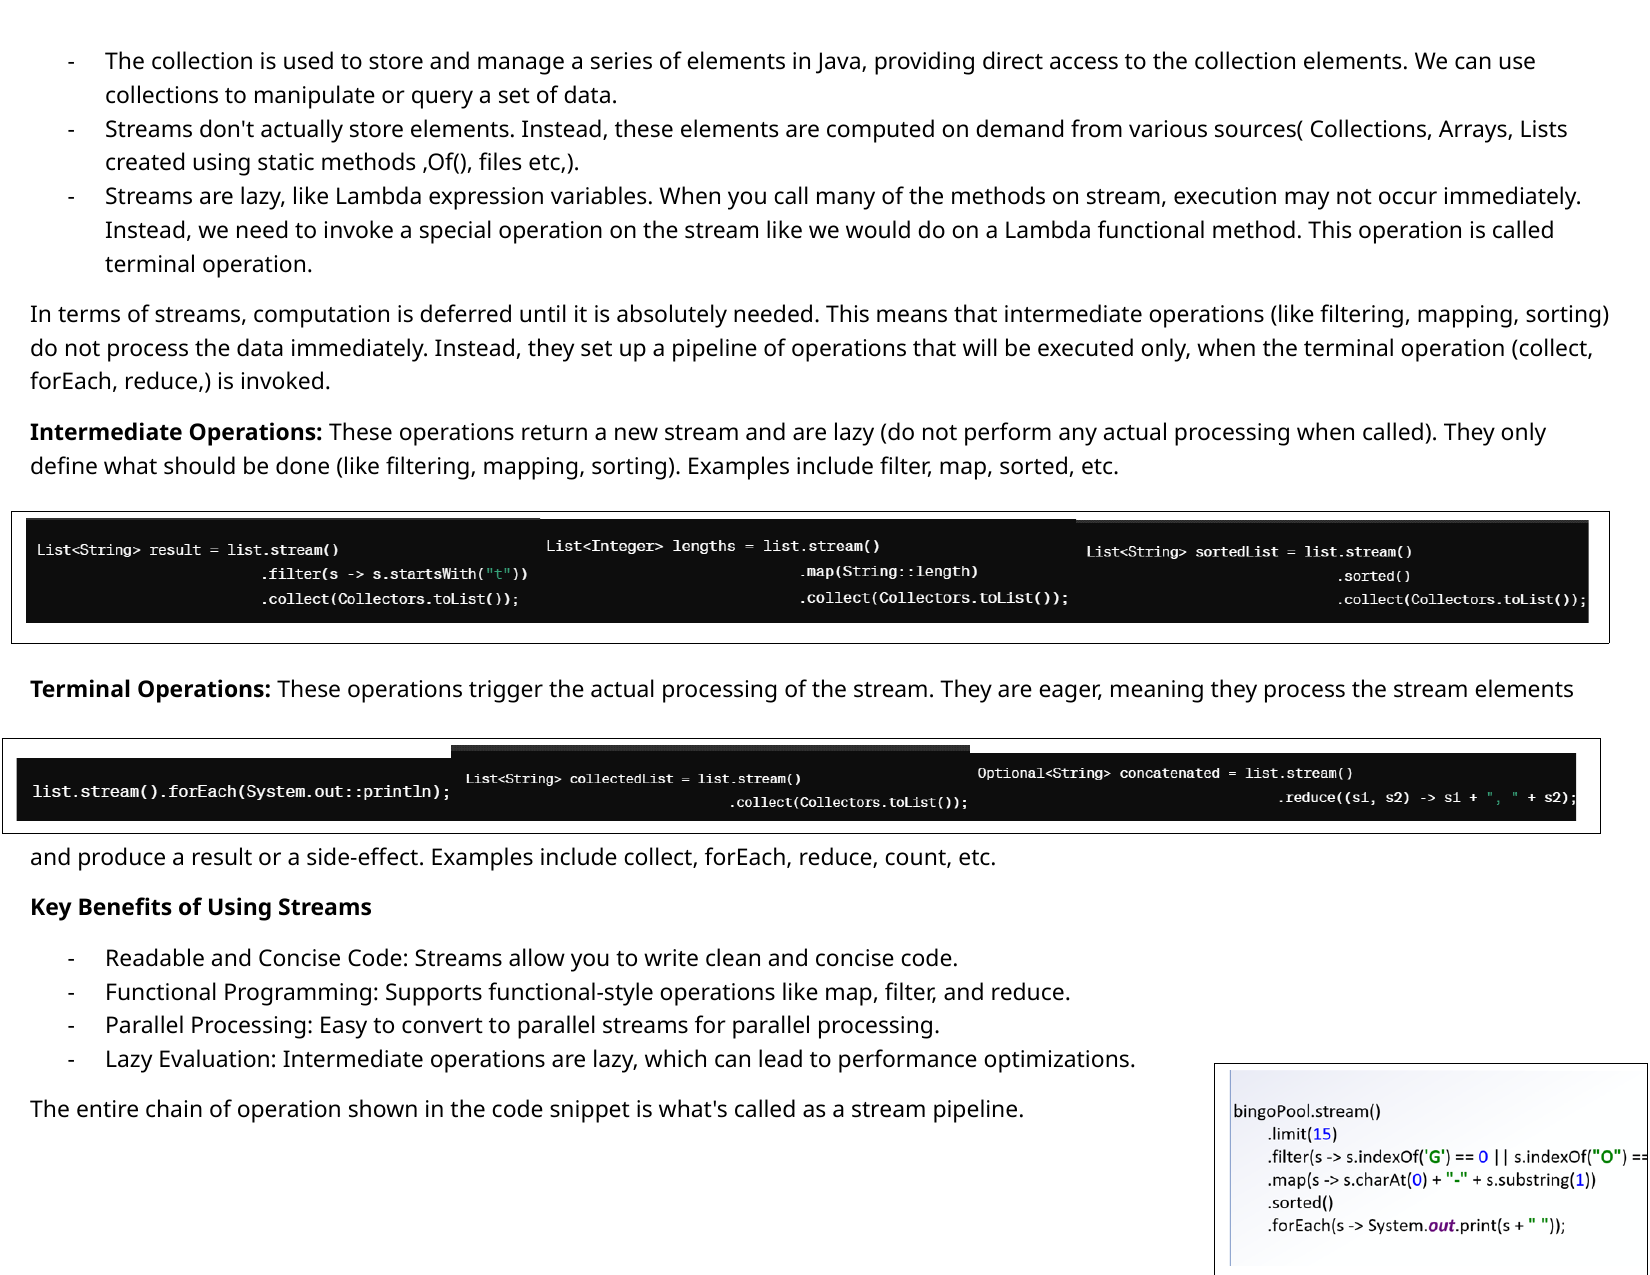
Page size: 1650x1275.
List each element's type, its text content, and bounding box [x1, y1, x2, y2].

list Streams are lazy, like Lambda expression variables. When you call many of the methods on stream, execution may not occur immediately. Instead, we need to invoke a special operation on the stream like we would do on a Lambda functional method. This operation is called terminal operation. [67, 180, 1620, 279]
picture [26, 518, 1589, 623]
picture [16, 745, 1577, 821]
list Streams don't actually store elements. Instead, these elements are computed on demand from various sources( Collections, Arrays, Lists created using static methods ,Of(), files etc,). [67, 112, 1620, 177]
list Readable and Concise Code: Streams allow you to write clean and concise code. [67, 942, 1620, 973]
list Lazy Evaluation: Intermediate operations are lazy, which can lead to performance optimizations. [67, 1043, 1620, 1074]
text In terms of streams, computation is deferred until it is absolutely needed. This means that intermediate operations (like filtering, mapping, sorting) do not process the data immediately. Instead, they set up a pipeline of operations that will be executed only, when the terminal operation (collect, forEach, reduce,) is invoked. [30, 298, 1620, 397]
list Parallel Processing: Easy to convert to parallel streams for parallel processing. [67, 1009, 1620, 1041]
text Key Benefits of Using Streams [30, 891, 1620, 923]
list The collection is used to store and manage a series of elements in Java, providing direct access to the collection elements. We can use collections to manipulate or query a set of data. [67, 45, 1620, 110]
picture [1229, 1070, 1647, 1266]
text Intermediate Operations: These operations return a new stream and are lazy (do not perform any actual processing when called). They only define what should be done (like filtering, mapping, sorting). Examples include filter, map, sorted, etc. [30, 416, 1620, 481]
list Functional Programming: Supports functional-style operations like map, filter, and reduce. [67, 976, 1620, 1007]
text The entire chain of operation shown in the code snippet is what's called as a stream pipeline. [30, 1093, 1214, 1125]
